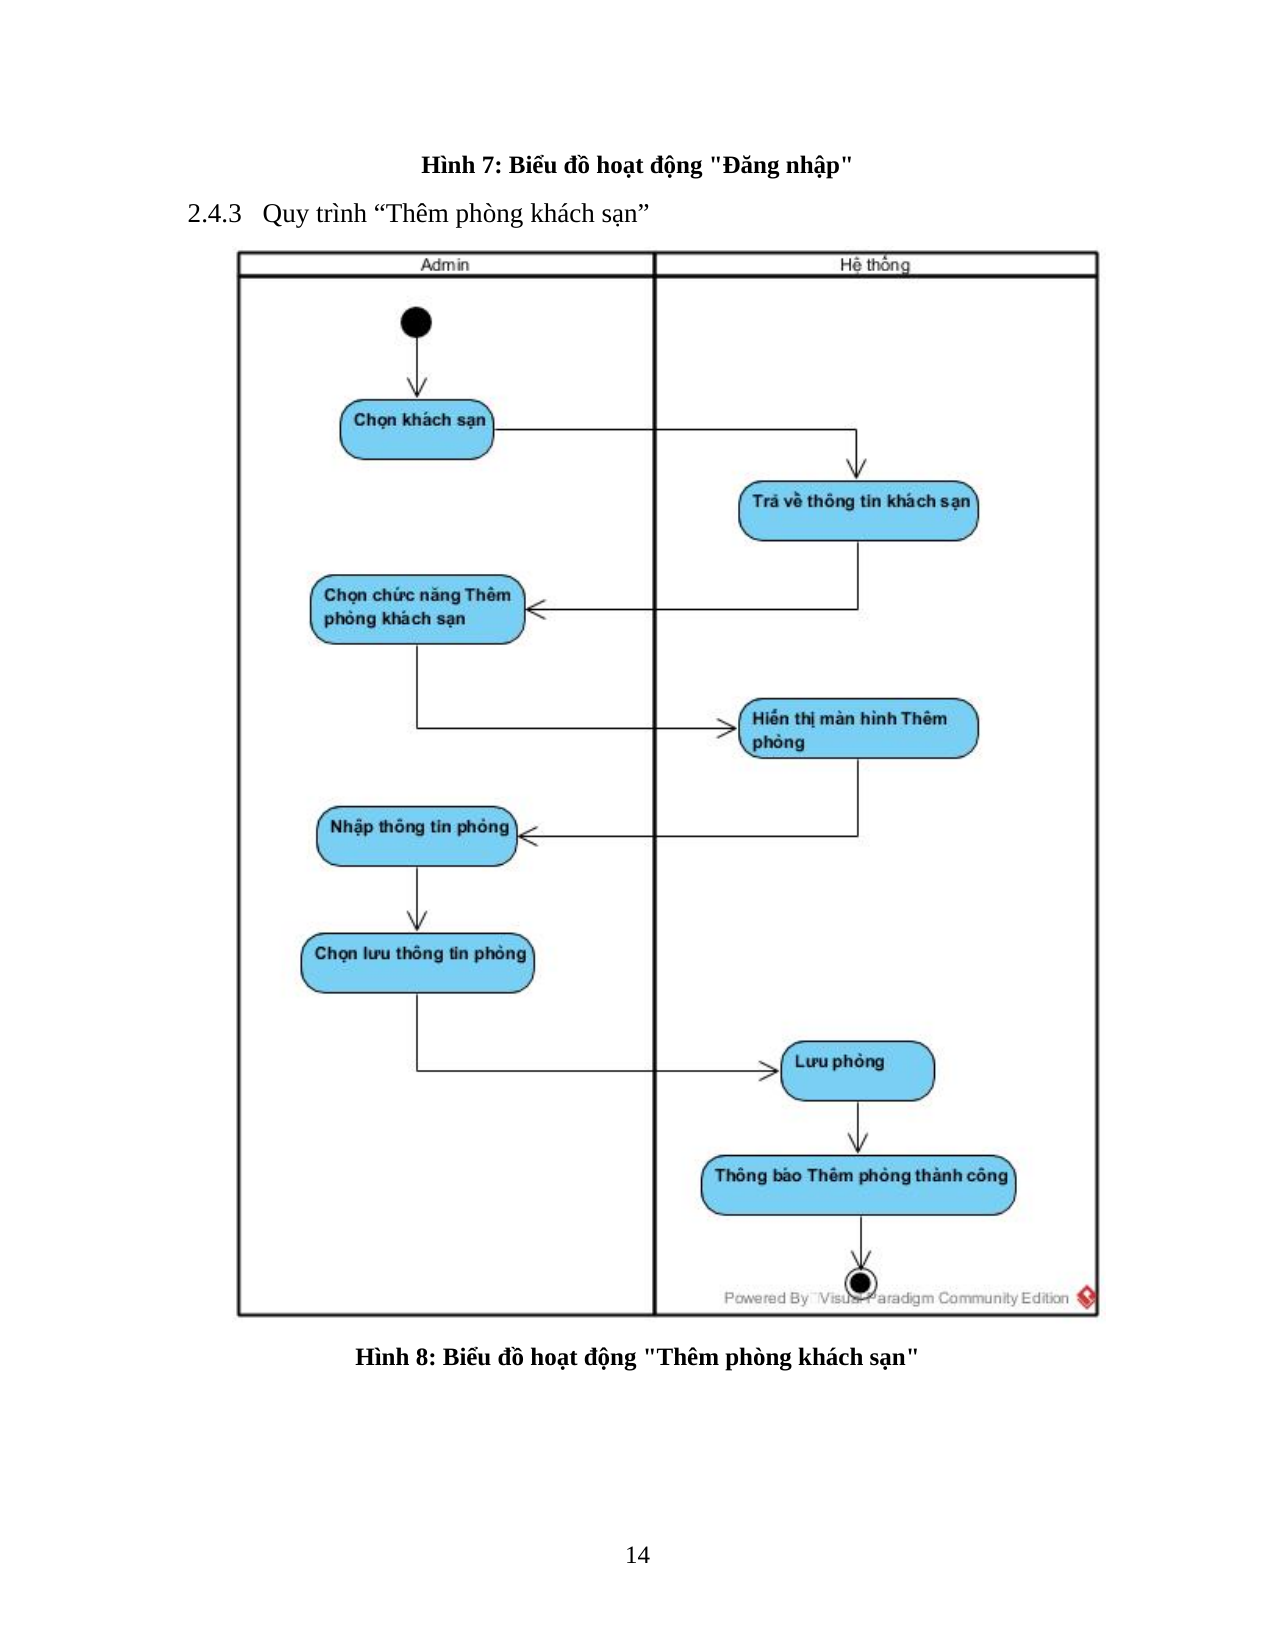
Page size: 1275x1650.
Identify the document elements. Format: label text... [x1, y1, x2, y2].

text Hình 7: Biểu đồ hoạt động "Đăng nhập" [187, 150, 1087, 179]
picture [232, 246, 1106, 1324]
text Hình 8: Biểu đồ hoạt động "Thêm phòng khách sạn" [187, 1342, 1087, 1370]
subtitle Quy trình “Thêm phòng khách sạn” [187, 197, 1087, 228]
